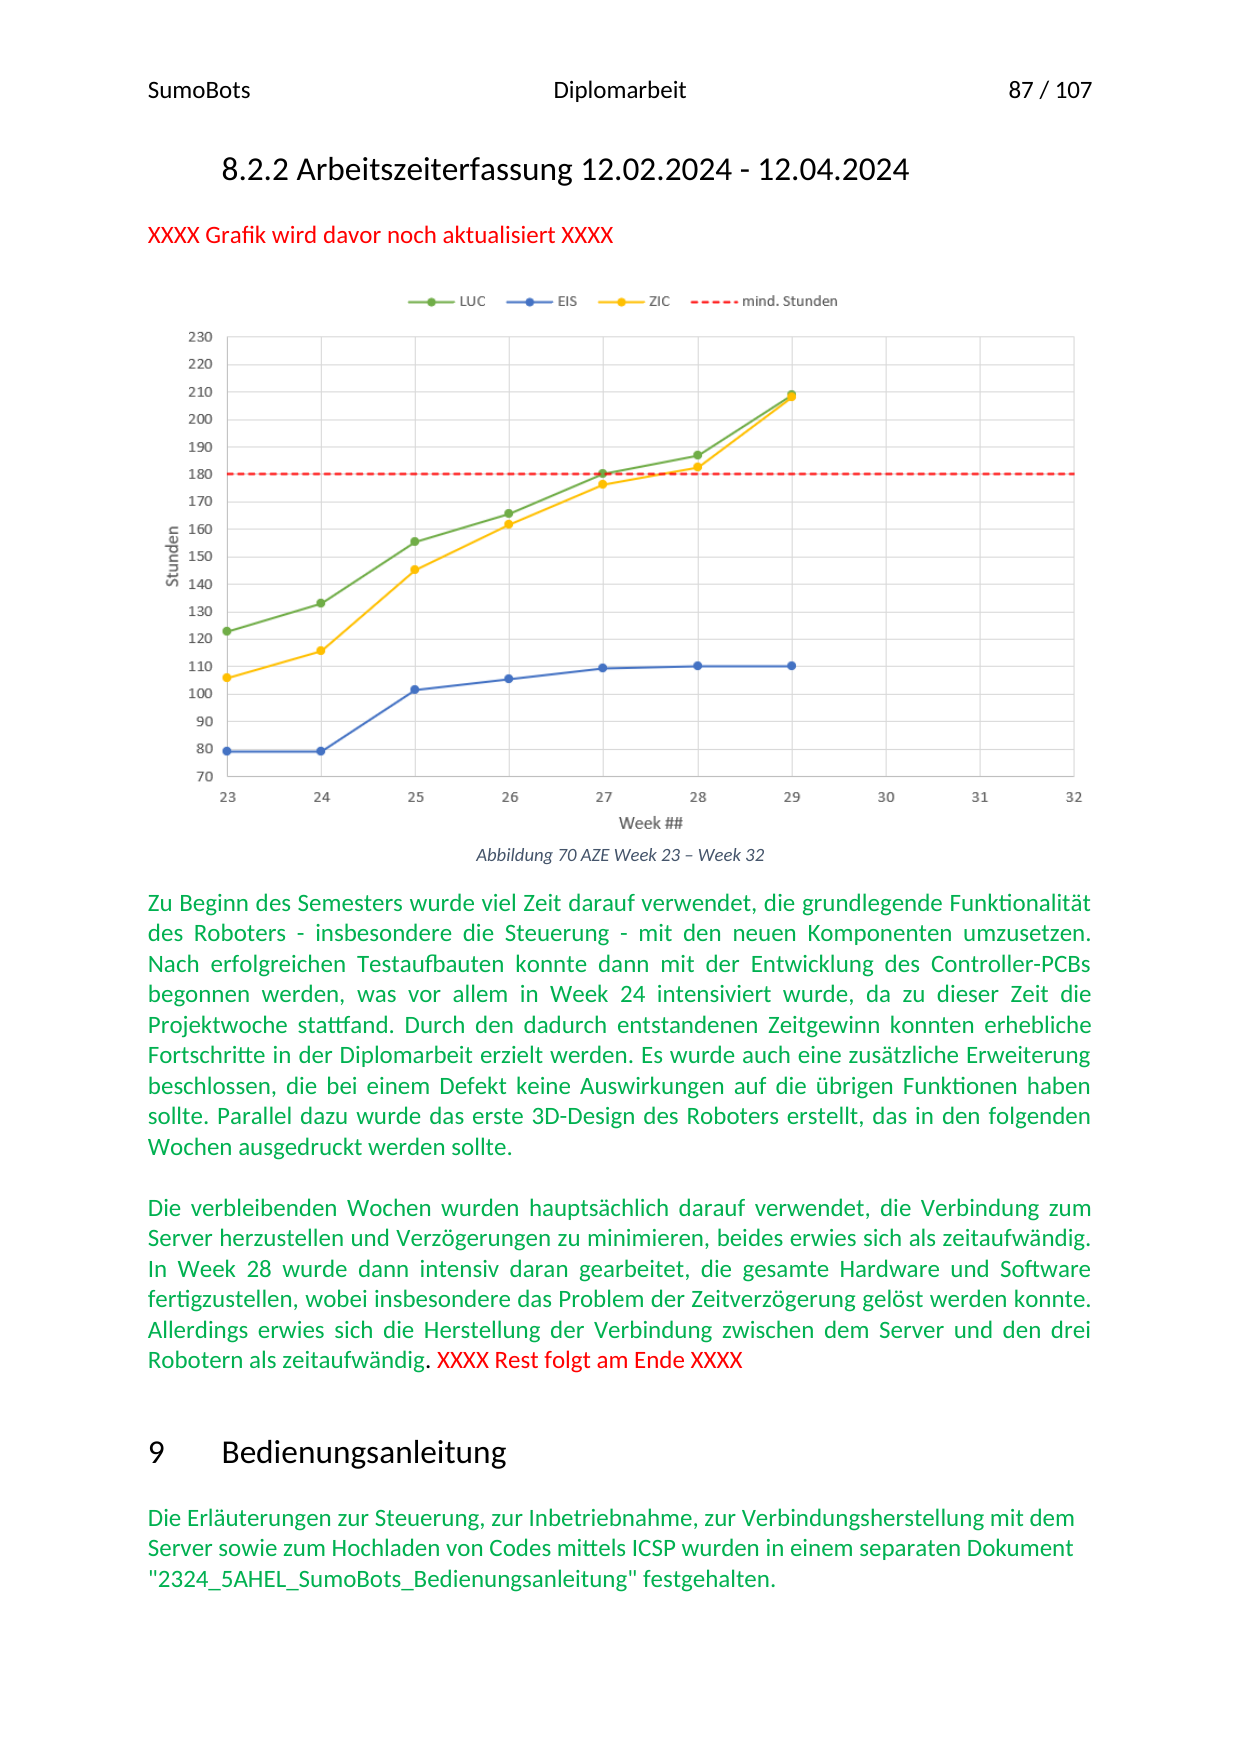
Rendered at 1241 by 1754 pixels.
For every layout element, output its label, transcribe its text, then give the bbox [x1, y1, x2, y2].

text Die Erläuterungen zur Steuerung, zur Inbetriebnahme, zur Verbindungsherstellung mit dem Server sowie zum Hochladen von Codes mittels ICSP wurden in einem separaten Dokument "2324_5AHEL_SumoBots_Bedienungsanleitung" festgehalten. [148, 1502, 1093, 1593]
subtitle Bedienungsanleitung [148, 1431, 1093, 1471]
text Die verbleibenden Wochen wurden hauptsächlich darauf verwendet, die Verbindung zum Server herzustellen und Verzögerungen zu minimieren, beides erwies sich als zeitaufwändig. In Week 28 wurde dann intensiv daran gearbeitet, die gesamte Hardware und Software fertigzustellen, wobei insbesondere das Problem der Zeitverzögerung gelöst werden konnte. Allerdings erwies sich die Herstellung der Verbindung zwischen dem Server und den drei Robotern als zeitaufwändig. XXXX Rest folgt am Ende XXXX [148, 1192, 1093, 1375]
text Zu Beginn des Semesters wurde viel Zeit darauf verwendet, die grundlegende Funktionalität des Roboters - insbesondere die Steuerung - mit den neuen Komponenten umzusetzen. Nach erfolgreichen Testaufbauten konnte dann mit der Entwicklung des Controller-PCBs begonnen werden, was vor allem in Week 24 intensiviert wurde, da zu dieser Zeit die Projektwoche stattfand. Durch den dadurch entstandenen Zeitgewinn konnten erhebliche Fortschritte in der Diplomarbeit erzielt werden. Es wurde auch eine zusätzliche Erweiterung beschlossen, die bei einem Defekt keine Auswirkungen auf die übrigen Funktionen haben sollte. Parallel dazu wurde das erste 3D-Design des Roboters erstellt, das in den folgenden Wochen ausgedruckt werden sollte. [148, 887, 1093, 1161]
text XXXX Grafik wird davor noch aktualisiert XXXX [148, 219, 1093, 249]
picture [147, 280, 1093, 843]
subtitle Arbeitszeiterfassung 12.02.2024 - 12.04.2024 [221, 148, 1093, 188]
